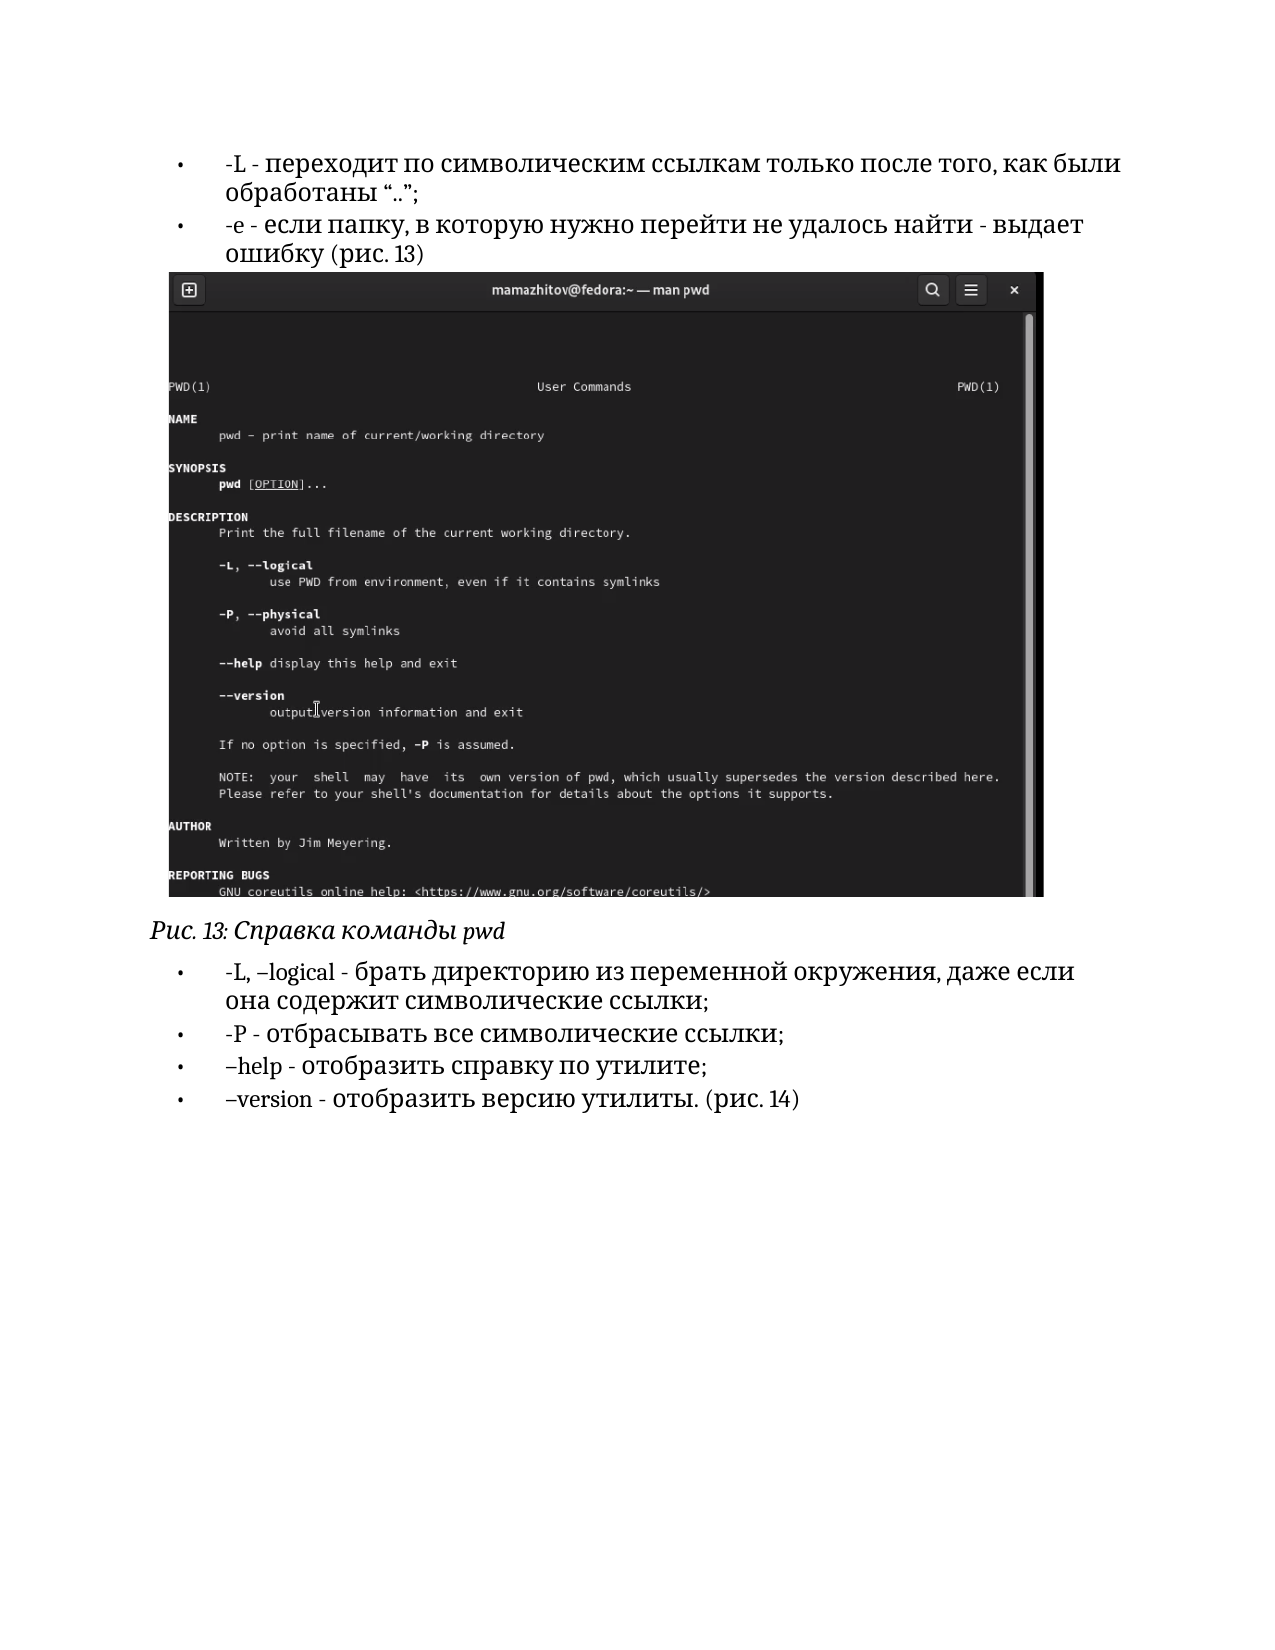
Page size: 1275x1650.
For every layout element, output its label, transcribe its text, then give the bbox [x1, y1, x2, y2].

list -e - если папку, в которую нужно перейти не удалось найти - выдает ошибку (рис. 13) [175, 211, 1125, 269]
list -P - отбрасывать все символические ссылки; [175, 1019, 1125, 1048]
list –version - отобразить версию утилиты. (рис. 14) [175, 1084, 1125, 1113]
picture [168, 272, 1044, 897]
list –help - отобразить справку по утилите; [175, 1052, 1125, 1081]
text Рис. 13: Справка команды pwd [150, 917, 1125, 946]
list -L - переходит по символическим ссылкам только после того, как были обработаны “..”; [175, 150, 1125, 207]
list -L, –logical - брать директорию из переменной окружения, даже если она содержит символические ссылки; [175, 958, 1125, 1016]
